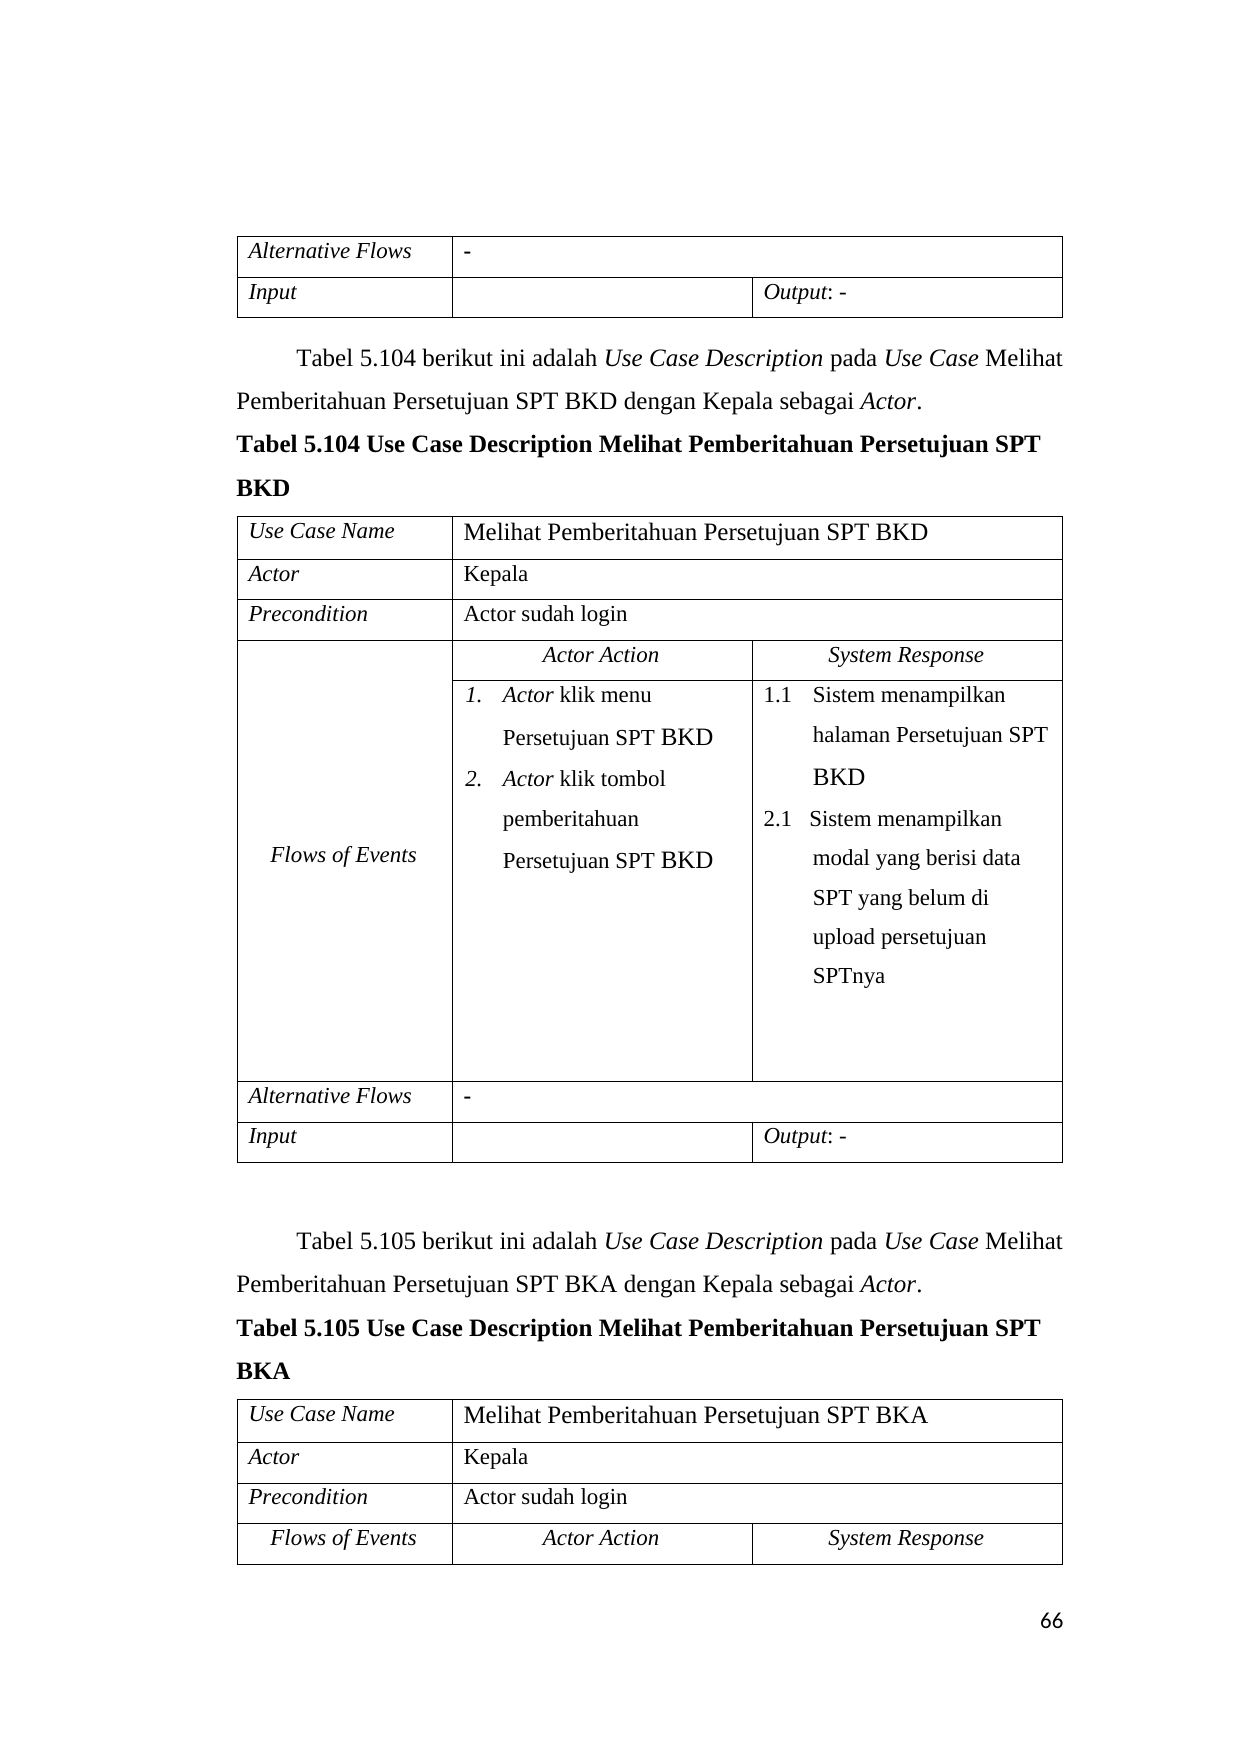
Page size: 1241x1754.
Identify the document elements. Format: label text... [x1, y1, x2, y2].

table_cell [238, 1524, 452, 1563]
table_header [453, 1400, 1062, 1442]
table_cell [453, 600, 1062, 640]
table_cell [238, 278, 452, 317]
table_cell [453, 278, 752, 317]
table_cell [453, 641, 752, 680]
text Tabel 5.104 Use Case Description Melihat Pemberitahuan Persetujuan SPT BKD [236, 429, 1063, 501]
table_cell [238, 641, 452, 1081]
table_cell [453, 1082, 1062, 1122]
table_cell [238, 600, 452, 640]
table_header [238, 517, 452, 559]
text Tabel 5.105 berikut ini adalah Use Case Description pada Use Case Melihat Pemberitahuan Persetujuan SPT BKA dengan Kepala sebagai Actor. [236, 1226, 1063, 1298]
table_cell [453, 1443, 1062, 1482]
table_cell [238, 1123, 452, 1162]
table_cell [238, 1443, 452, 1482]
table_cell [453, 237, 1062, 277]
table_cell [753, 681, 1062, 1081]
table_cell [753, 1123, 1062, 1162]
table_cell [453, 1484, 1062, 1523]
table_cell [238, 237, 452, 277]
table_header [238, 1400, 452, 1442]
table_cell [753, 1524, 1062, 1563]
text Tabel 5.105 Use Case Description Melihat Pemberitahuan Persetujuan SPT BKA [236, 1313, 1063, 1384]
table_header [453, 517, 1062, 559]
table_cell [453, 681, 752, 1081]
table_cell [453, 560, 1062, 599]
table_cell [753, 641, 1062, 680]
text Tabel 5.104 berikut ini adalah Use Case Description pada Use Case Melihat Pemberitahuan Persetujuan SPT BKD dengan Kepala sebagai Actor. [236, 343, 1063, 415]
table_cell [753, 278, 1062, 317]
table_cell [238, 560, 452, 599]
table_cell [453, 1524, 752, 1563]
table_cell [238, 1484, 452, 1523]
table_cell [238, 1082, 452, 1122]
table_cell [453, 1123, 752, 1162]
